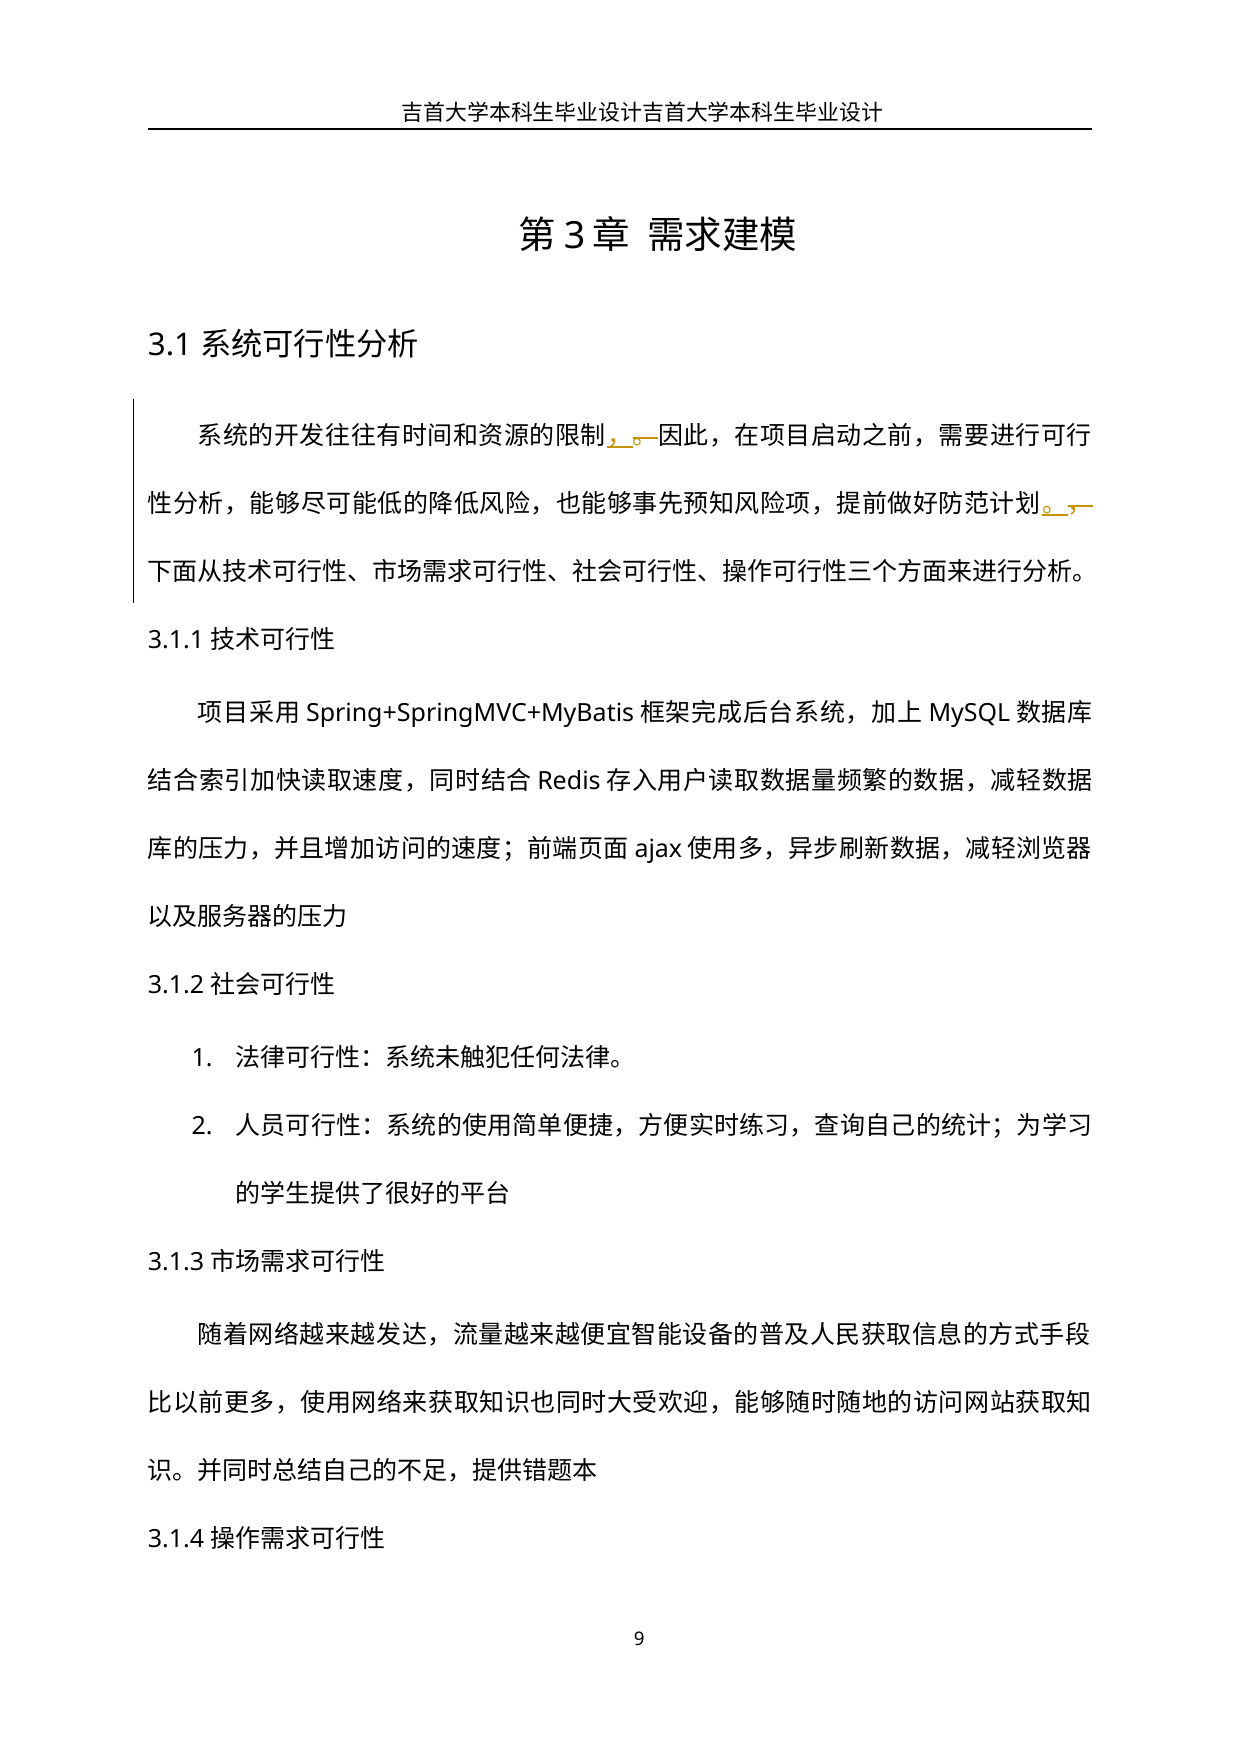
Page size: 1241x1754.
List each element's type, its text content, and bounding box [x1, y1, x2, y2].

text 3.1.4 操作需求可行性 [148, 1502, 1092, 1570]
list 法律可行性：系统未触犯任何法律。 [191, 1022, 1092, 1089]
text 项目采用Spring+SpringMVC+MyBatis框架完成后台系统，加上MySQL数据库结合索引加快读取速度，同时结合Redis存入用户读取数据量频繁的数据，减轻数据库的压力，并且增加访问的速度；前端页面ajax使用多，异步刷新数据，减轻浏览器以及服务器的压力 [148, 677, 1092, 948]
text 第3章 需求建模 [148, 198, 1092, 266]
text 3.1.1 技术可行性 [148, 603, 1092, 671]
list 人员可行性：系统的使用简单便捷，方便实时练习，查询自己的统计；为学习的学生提供了很好的平台 [191, 1089, 1092, 1225]
text 3.1.2 社会可行性 [148, 948, 1092, 1016]
text 随着网络越来越发达，流量越来越便宜智能设备的普及人民获取信息的方式手段比以前更多，使用网络来获取知识也同时大受欢迎，能够随时随地的访问网站获取知识。并同时总结自己的不足，提供错题本 [148, 1299, 1092, 1502]
text 3.1.3 市场需求可行性 [148, 1225, 1092, 1293]
text 3.1 系统可行性分析 [148, 308, 1092, 376]
text 系统的开发往往有时间和资源的限制因此，在项目启动之前，需要进行可行性分析，能够尽可能低的降低风险，也能够事先预知风险项，提前做好防范计划下面从技术可行性、市场需求可行性、社会可行性、操作可行性三个方面来进行分析。 [148, 399, 1092, 603]
